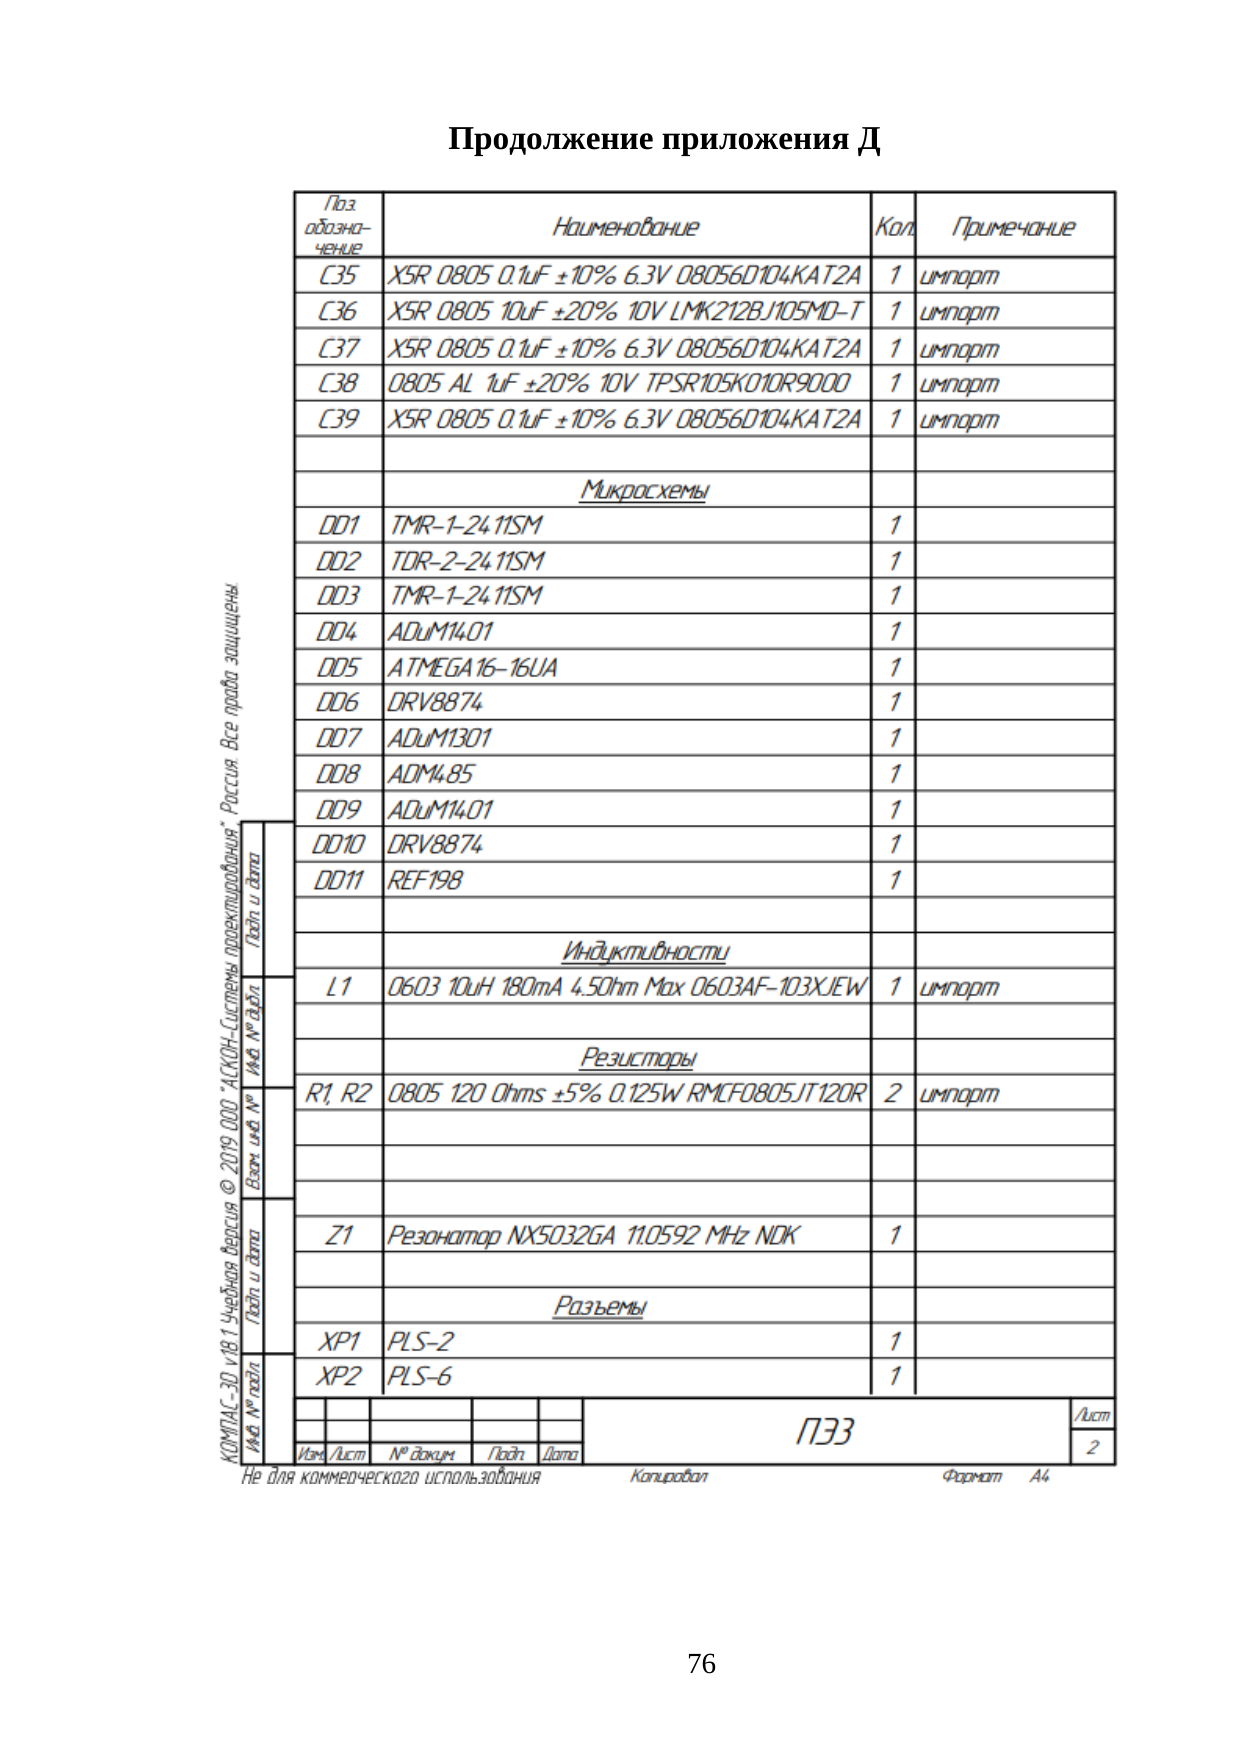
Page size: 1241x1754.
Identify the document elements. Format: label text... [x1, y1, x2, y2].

picture [211, 175, 1133, 1484]
subtitle Продолжение приложения Д [177, 118, 1152, 156]
